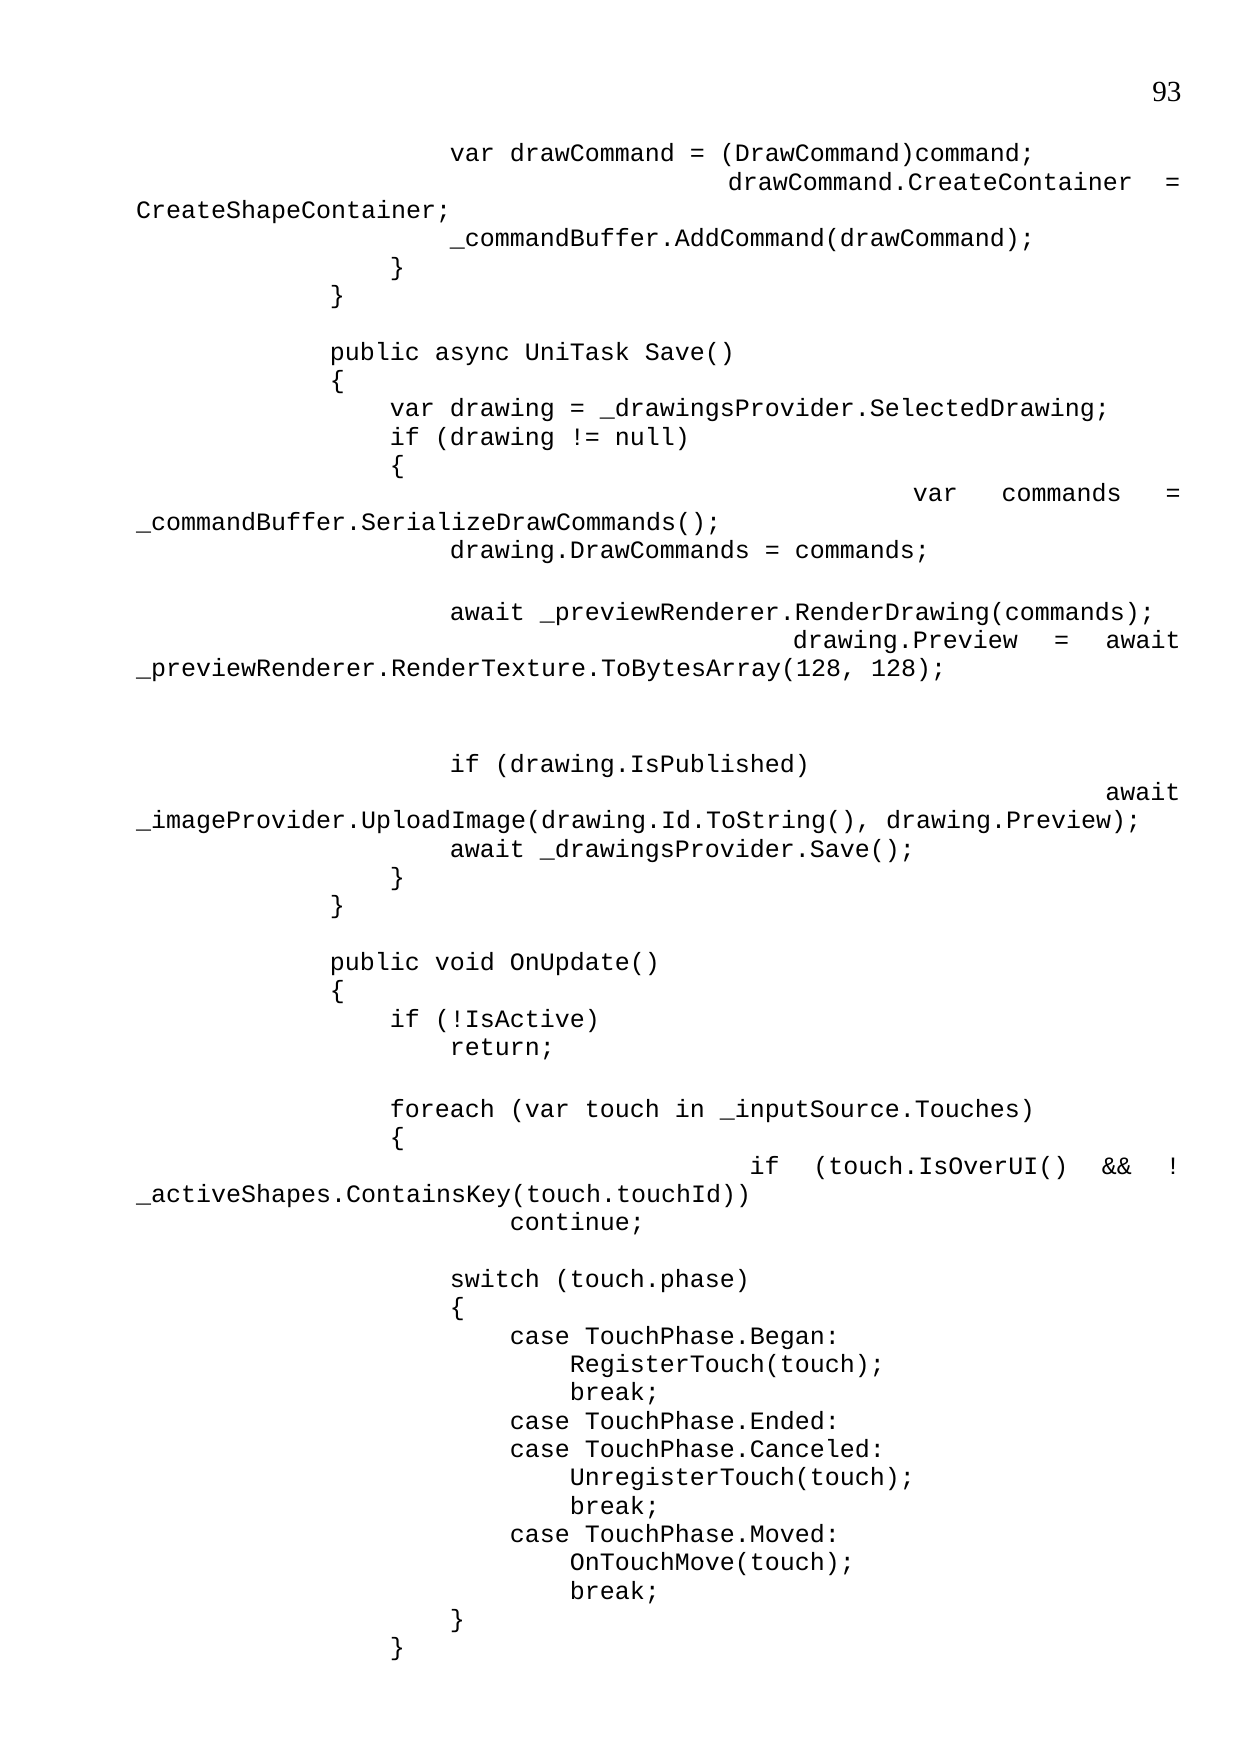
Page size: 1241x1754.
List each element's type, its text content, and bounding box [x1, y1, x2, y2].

text break; [136, 1380, 1181, 1408]
text public void OnUpdate() [136, 950, 1181, 978]
text drawCommand.CreateContainer = CreateShapeContainer; [136, 169, 1181, 226]
text } [136, 254, 1181, 282]
text if (touch.IsOverUI() && !_activeShapes.ContainsKey(touch.touchId)) [136, 1153, 1181, 1210]
text break; [136, 1578, 1181, 1607]
text RegisterTouch(touch); [136, 1352, 1181, 1380]
text await _drawingsProvider.Save(); [136, 836, 1181, 865]
text case TouchPhase.Moved: [136, 1522, 1181, 1550]
text _commandBuffer.AddCommand(drawCommand); [136, 226, 1181, 254]
text var commands = _commandBuffer.SerializeDrawCommands(); [136, 481, 1181, 537]
text if (drawing != null) [136, 424, 1181, 452]
text drawing.DrawCommands = commands; [136, 537, 1181, 566]
text break; [136, 1493, 1181, 1522]
text continue; [136, 1210, 1181, 1238]
text { [136, 367, 1181, 396]
text return; [136, 1035, 1181, 1063]
text OnTouchMove(touch); [136, 1550, 1181, 1578]
text var drawCommand = (DrawCommand)command; [136, 141, 1181, 169]
text { [136, 978, 1181, 1006]
text } [136, 1635, 1181, 1663]
text switch (touch.phase) [136, 1267, 1181, 1295]
text drawing.Preview = await _previewRenderer.RenderTexture.ToBytesArray(128, 128); [136, 628, 1181, 684]
text case TouchPhase.Canceled: [136, 1437, 1181, 1465]
text { [136, 1125, 1181, 1153]
text var drawing = _drawingsProvider.SelectedDrawing; [136, 396, 1181, 424]
text } [136, 282, 1181, 311]
text case TouchPhase.Began: [136, 1323, 1181, 1352]
text } [136, 865, 1181, 893]
text } [136, 893, 1181, 921]
text if (!IsActive) [136, 1006, 1181, 1035]
text case TouchPhase.Ended: [136, 1408, 1181, 1437]
text public async UniTask Save() [136, 339, 1181, 367]
text foreach (var touch in _inputSource.Touches) [136, 1097, 1181, 1125]
text { [136, 452, 1181, 481]
text await _imageProvider.UploadImage(drawing.Id.ToString(), drawing.Preview); [136, 780, 1181, 836]
text UnregisterTouch(touch); [136, 1465, 1181, 1493]
text await _previewRenderer.RenderDrawing(commands); [136, 599, 1181, 628]
text { [136, 1295, 1181, 1323]
text } [136, 1607, 1181, 1635]
text if (drawing.IsPublished) [136, 751, 1181, 780]
